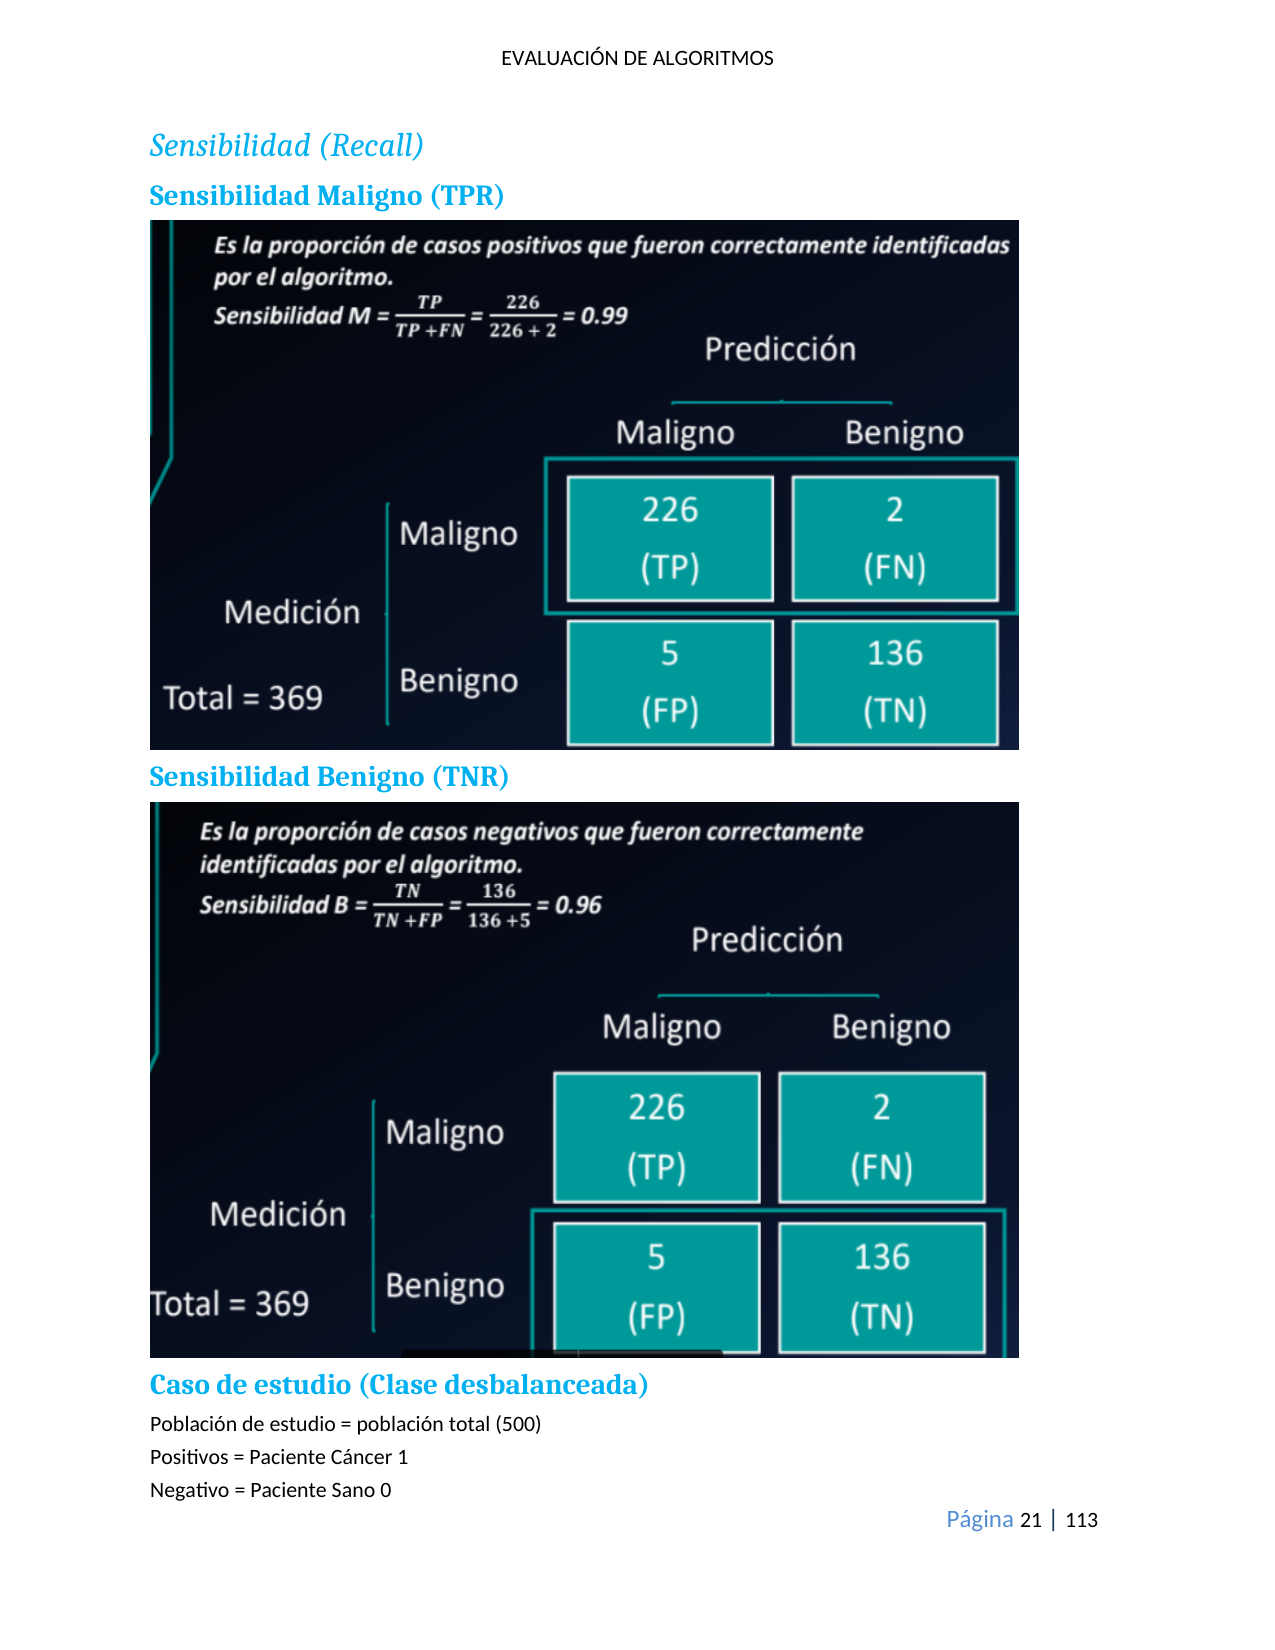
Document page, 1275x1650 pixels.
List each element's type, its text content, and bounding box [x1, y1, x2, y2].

picture [150, 220, 1019, 750]
text Población de estudio = población total (500) [150, 1410, 1125, 1437]
subtitle Sensibilidad Maligno (TPR) [150, 179, 1125, 212]
subtitle Sensibilidad Benigno (TNR) [150, 760, 1125, 794]
text Negativo = Paciente Sano 0 [150, 1477, 1125, 1503]
subtitle Sensibilidad (Recall) [150, 127, 1125, 165]
text Positivos = Paciente Cáncer 1 [150, 1443, 1125, 1470]
picture [150, 802, 1019, 1358]
subtitle Caso de estudio (Clase desbalanceada) [150, 1368, 1125, 1402]
